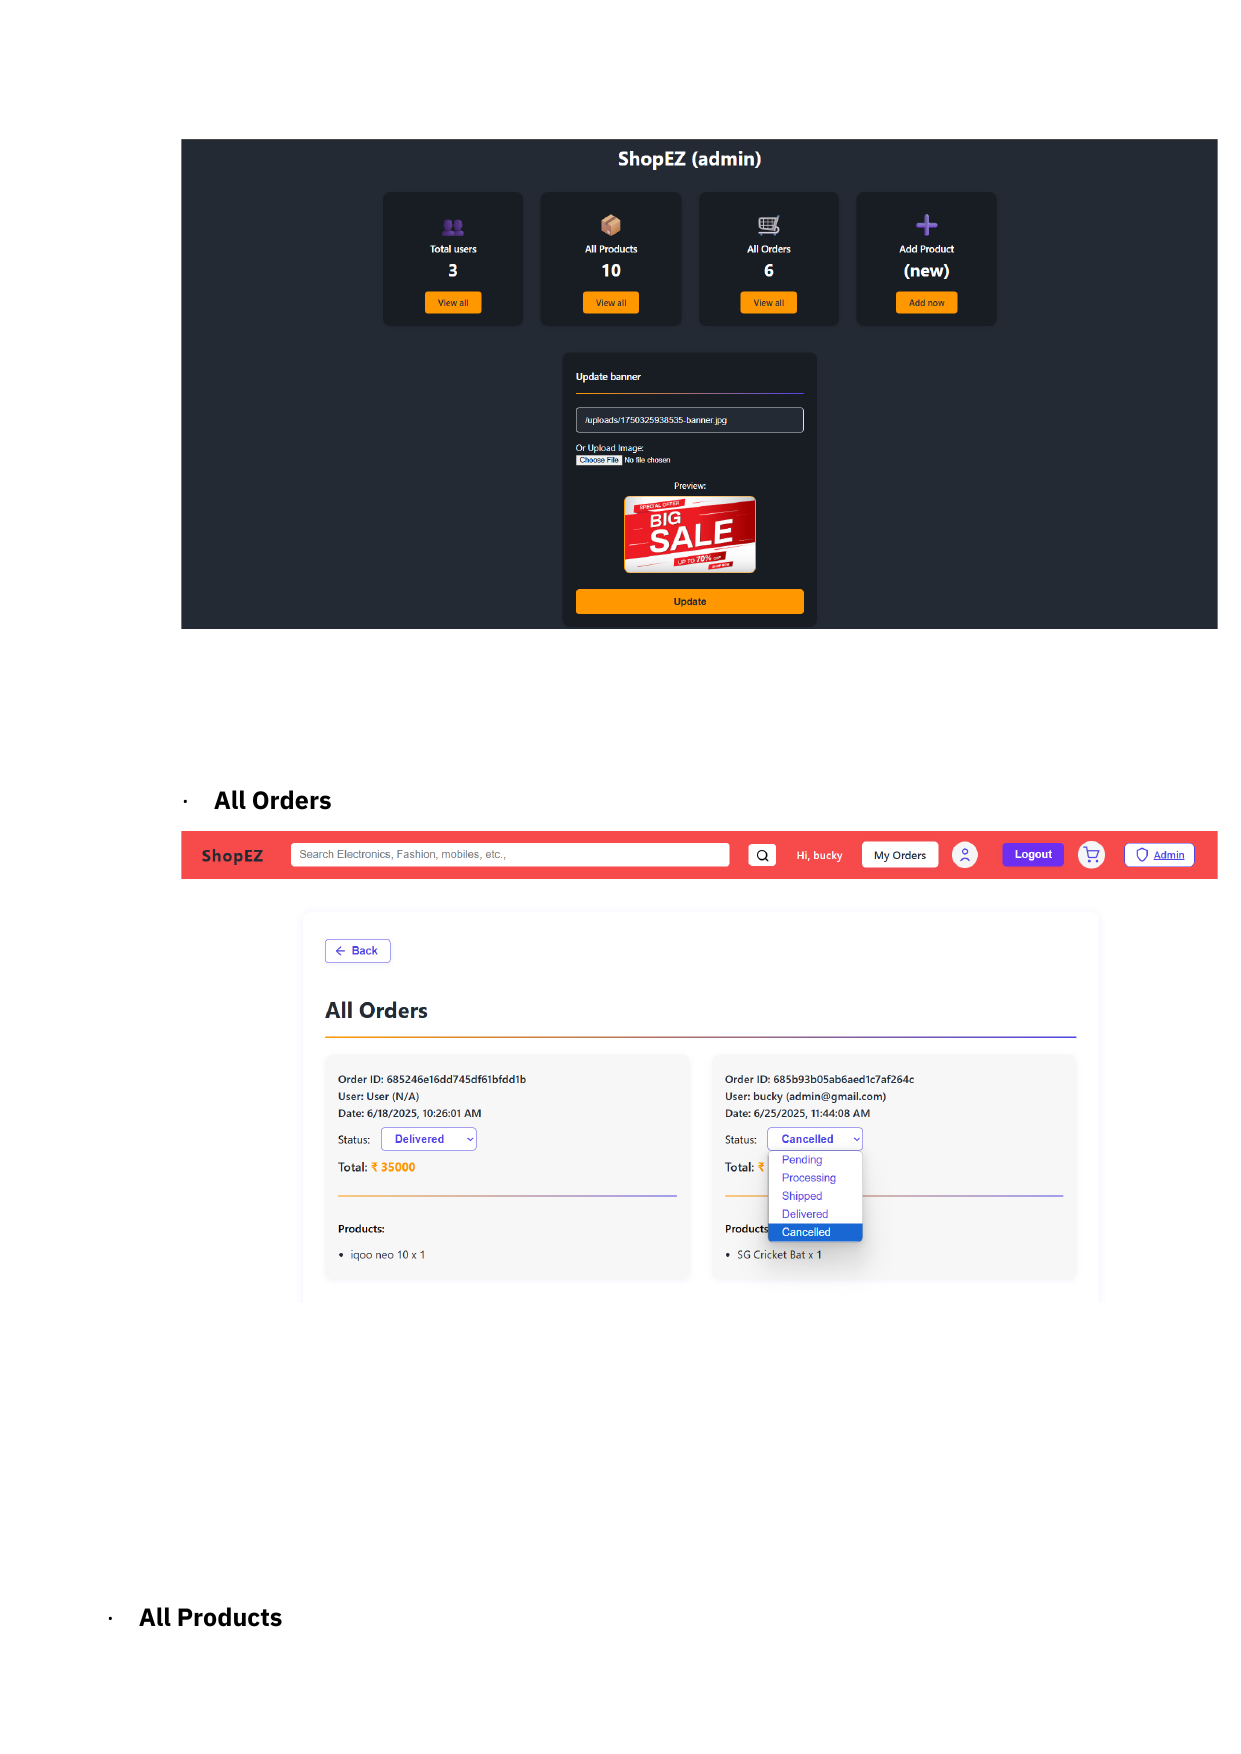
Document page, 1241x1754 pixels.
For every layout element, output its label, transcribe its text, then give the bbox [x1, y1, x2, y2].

text · All Orders [181, 784, 1085, 816]
picture [181, 831, 1218, 1303]
text · All Products [106, 1601, 1085, 1633]
picture [181, 139, 1218, 629]
